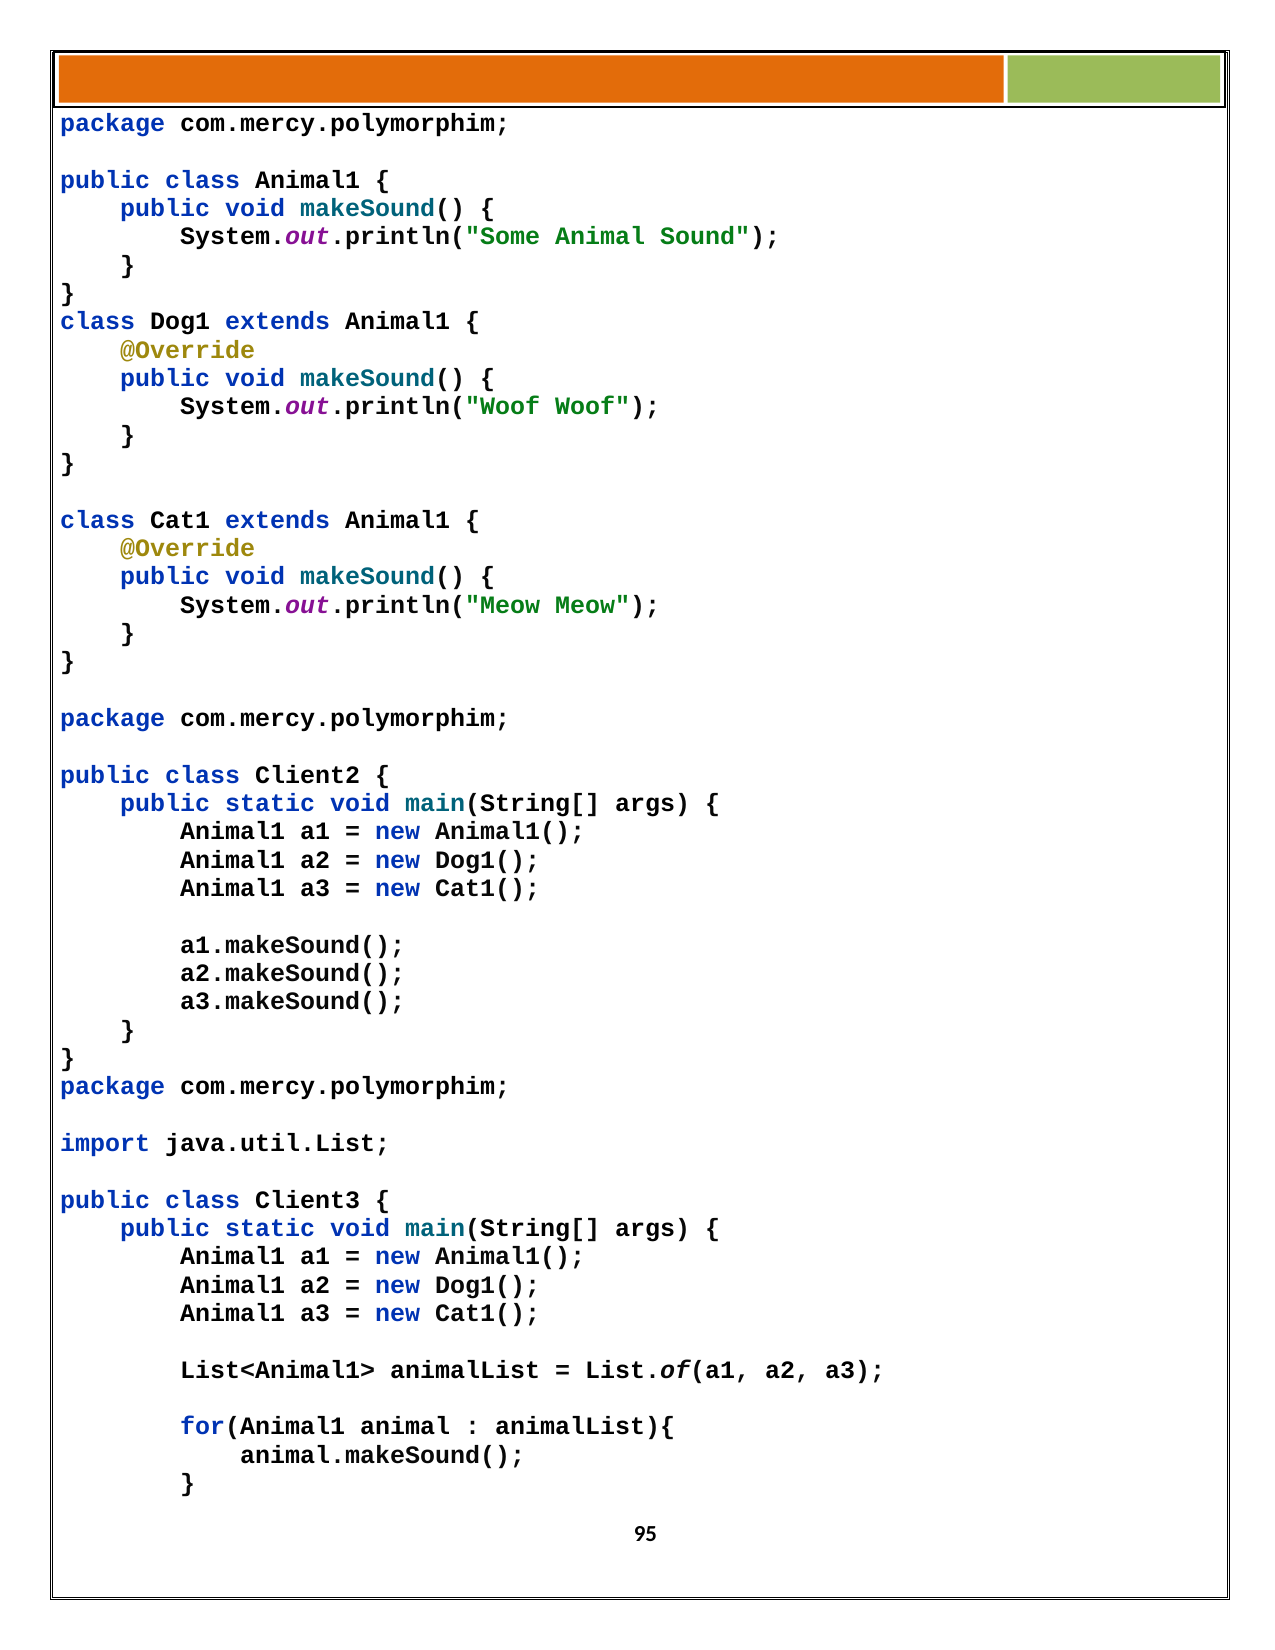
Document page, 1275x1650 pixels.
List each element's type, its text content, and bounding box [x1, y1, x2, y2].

text package com.mercy.polymorphim; public class Client2 { public static void main(String[] args) { Animal1 a1 = new Animal1(); Animal1 a2 = new Dog1(); Animal1 a3 = new Cat1(); a1.makeSound(); a2.makeSound(); a3.makeSound(); } } [60, 706, 1227, 1074]
text package com.mercy.polymorphim; public class Animal1 { public void makeSound() { System.out.println("Some Animal Sound"); } } class Dog1 extends Animal1 { @Override public void makeSound() { System.out.println("Woof Woof"); } } class Cat1 extends Animal1 { @Override public void makeSound() { System.out.println("Meow Meow"); } } [60, 111, 1227, 677]
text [60, 1074, 1227, 1499]
